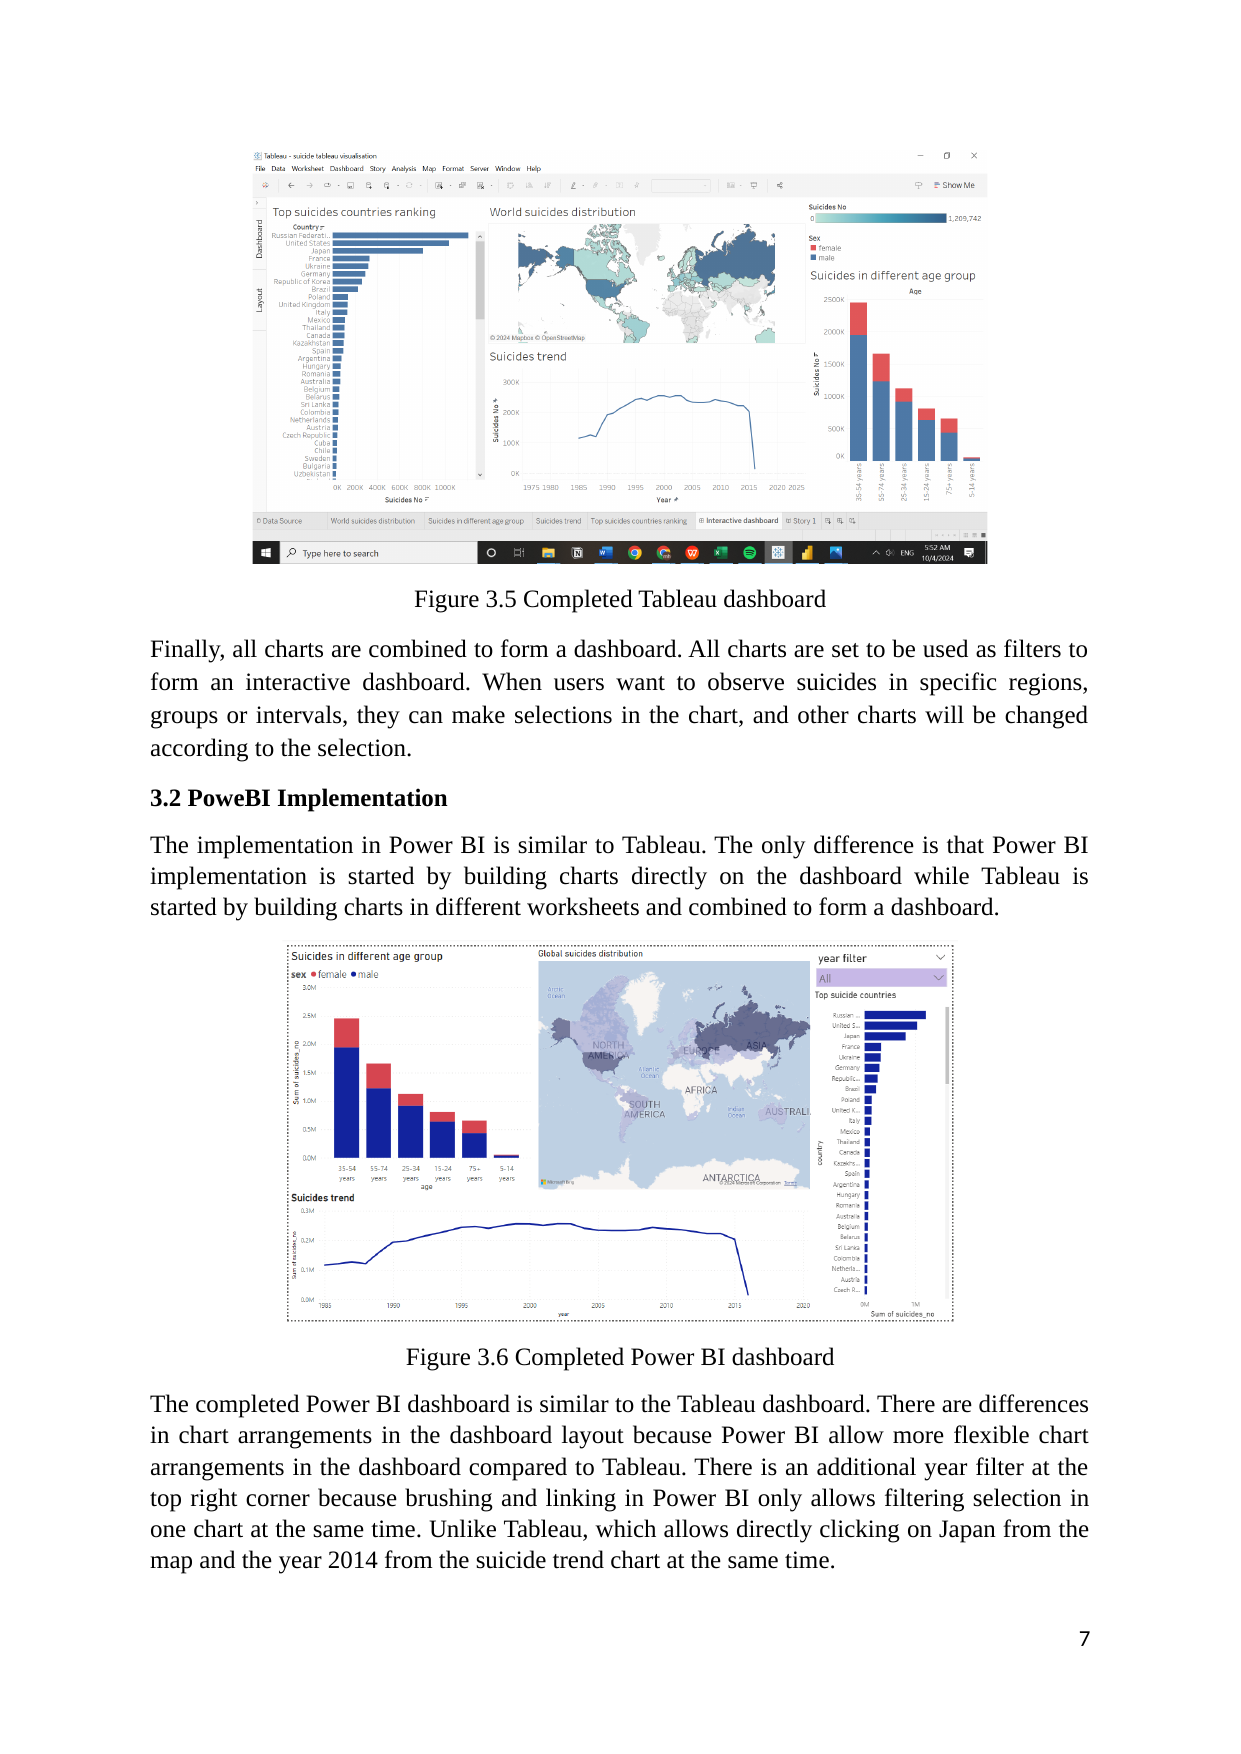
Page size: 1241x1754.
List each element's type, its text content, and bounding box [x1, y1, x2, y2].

text Finally, all charts are combined to form a dashboard. All charts are set to be used as filters to form an interactive dashboard. When users want to observe suicides in specific regions, groups or intervals, they can make selections in the chart, and other charts will be changed according to the selection. [150, 634, 1090, 762]
text 3.2 PoweBI Implementation [150, 783, 1090, 811]
text The implementation in Power BI is similar to Tableau. The only difference is that Power BI implementation is started by building charts directly on the dashboard while Tableau is started by building charts in different worksheets and combined to form a dashboard. [150, 830, 1090, 921]
picture [282, 940, 958, 1323]
text Figure 3.6 Completed Power BI dashboard [150, 1342, 1090, 1371]
text The completed Power BI dashboard is similar to the Tableau dashboard. There are differences in chart arrangements in the dashboard layout because Power BI allow more flexible chart arrangements in the dashboard compared to Tableau. There is an additional year filter at the top right corner because brushing and linking in Power BI only allows filtering selection in one chart at the same time. Unlike Tableau, which allows directly clicking on Japan from the map and the year 2014 from the suicide trend chart at the same time. [150, 1389, 1090, 1573]
text Figure 3.5 Completed Tableau dashboard [150, 584, 1090, 613]
picture [252, 150, 988, 564]
